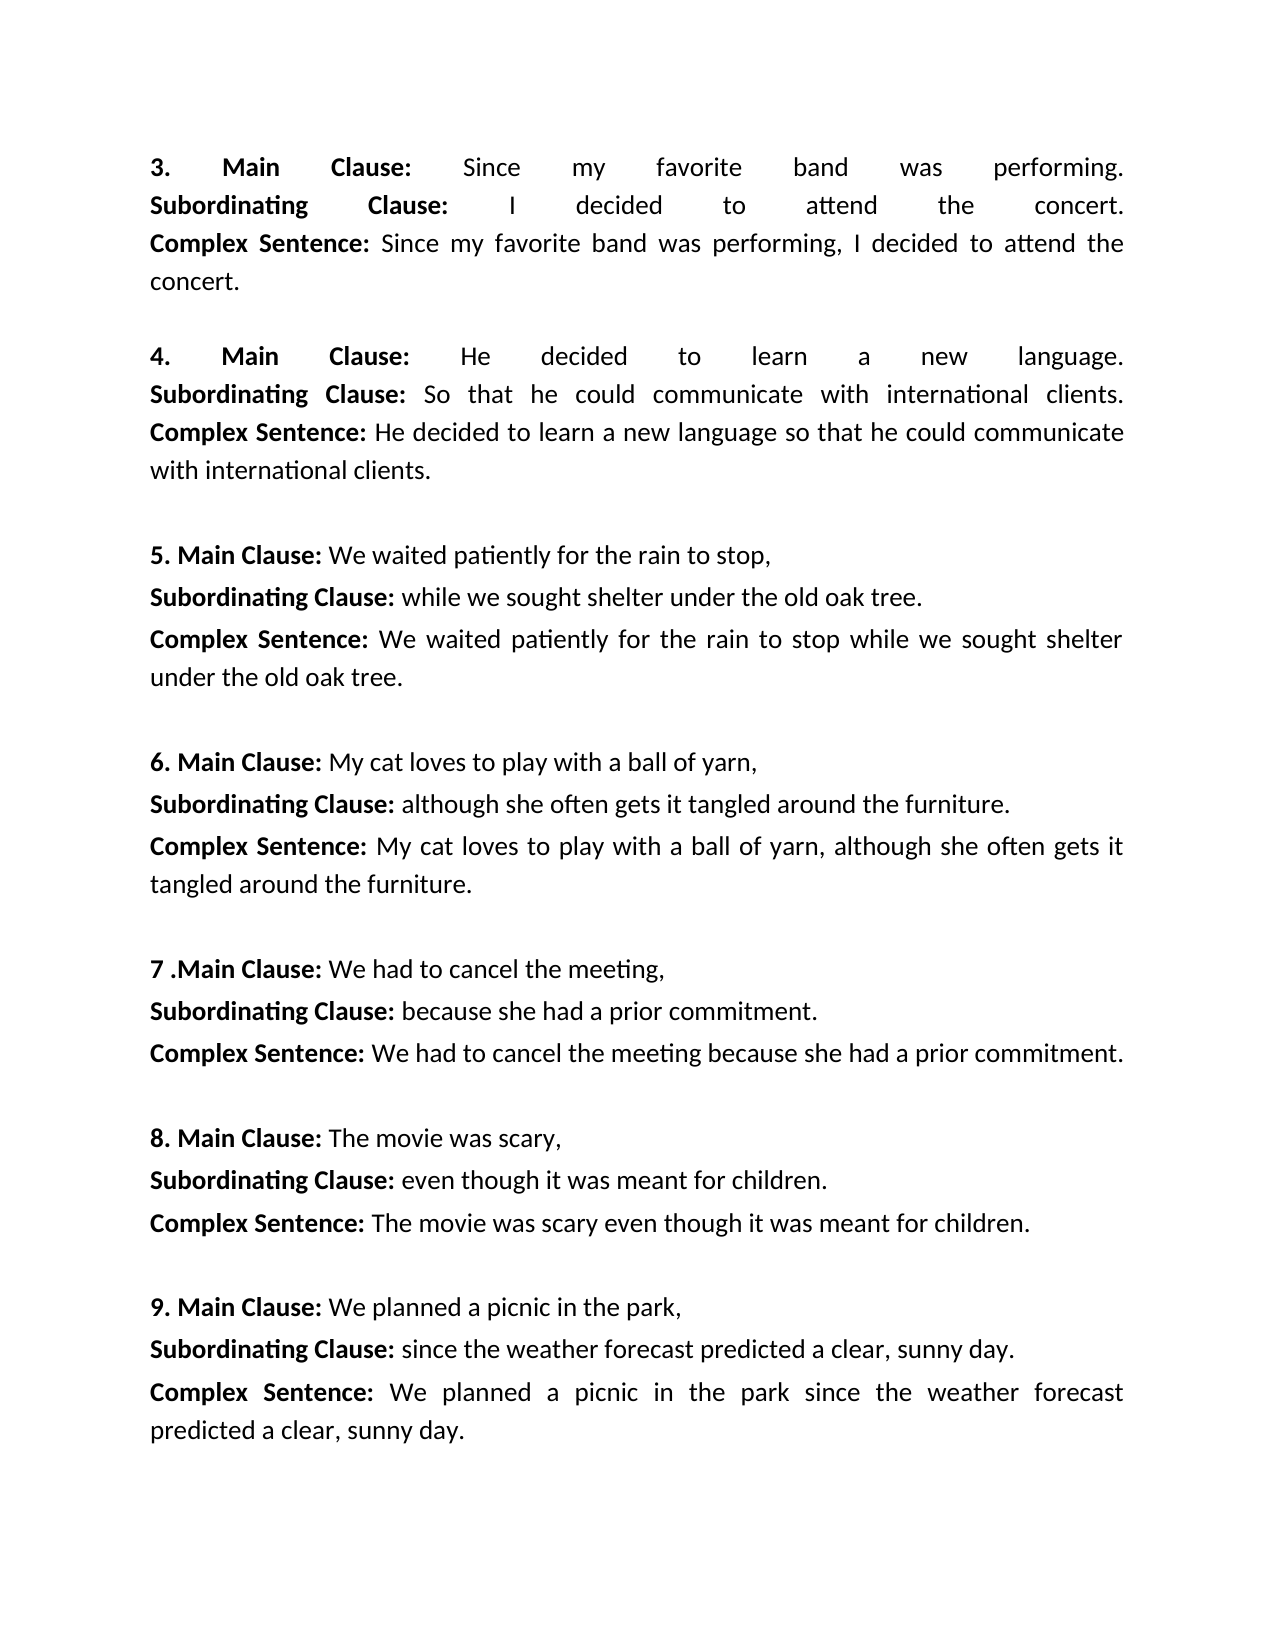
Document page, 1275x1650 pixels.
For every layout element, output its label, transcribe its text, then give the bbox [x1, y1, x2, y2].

text Subordinating Clause: while we sought shelter under the old oak tree. [150, 580, 1125, 613]
text 7 .Main Clause: We had to cancel the meeting, [150, 952, 1125, 985]
text 3. Main Clause: Since my favorite band was performing. Subordinating Clause: I decided to attend the concert. Complex Sentence: Since my favorite band was performing, I decided to attend the concert. [150, 150, 1125, 297]
text Subordinating Clause: because she had a prior commitment. [150, 994, 1125, 1027]
text Complex Sentence: We waited patiently for the rain to stop while we sought shelter under the old oak tree. [150, 622, 1125, 693]
text Complex Sentence: My cat loves to play with a ball of yarn, although she often gets it tangled around the furniture. [150, 829, 1125, 901]
text 8. Main Clause: The movie was scary, [150, 1121, 1125, 1154]
text 5. Main Clause: We waited patiently for the rain to stop, [150, 538, 1125, 571]
text Subordinating Clause: even though it was meant for children. [150, 1163, 1125, 1197]
text 9. Main Clause: We planned a picnic in the park, [150, 1290, 1125, 1323]
text 6. Main Clause: My cat loves to play with a ball of yarn, [150, 745, 1125, 778]
text Complex Sentence: We had to cancel the meeting because she had a prior commitment. [150, 1037, 1125, 1070]
text Subordinating Clause: although she often gets it tangled around the furniture. [150, 787, 1125, 820]
text Subordinating Clause: since the weather forecast predicted a clear, sunny day. [150, 1333, 1125, 1366]
text Complex Sentence: We planned a picnic in the park since the weather forecast predicted a clear, sunny day. [150, 1375, 1125, 1446]
text 4. Main Clause: He decided to learn a new language. Subordinating Clause: So that he could communicate with international clients. Complex Sentence: He decided to learn a new language so that he could communicate with international clients. [150, 339, 1125, 486]
text Complex Sentence: The movie was scary even though it was meant for children. [150, 1206, 1125, 1239]
